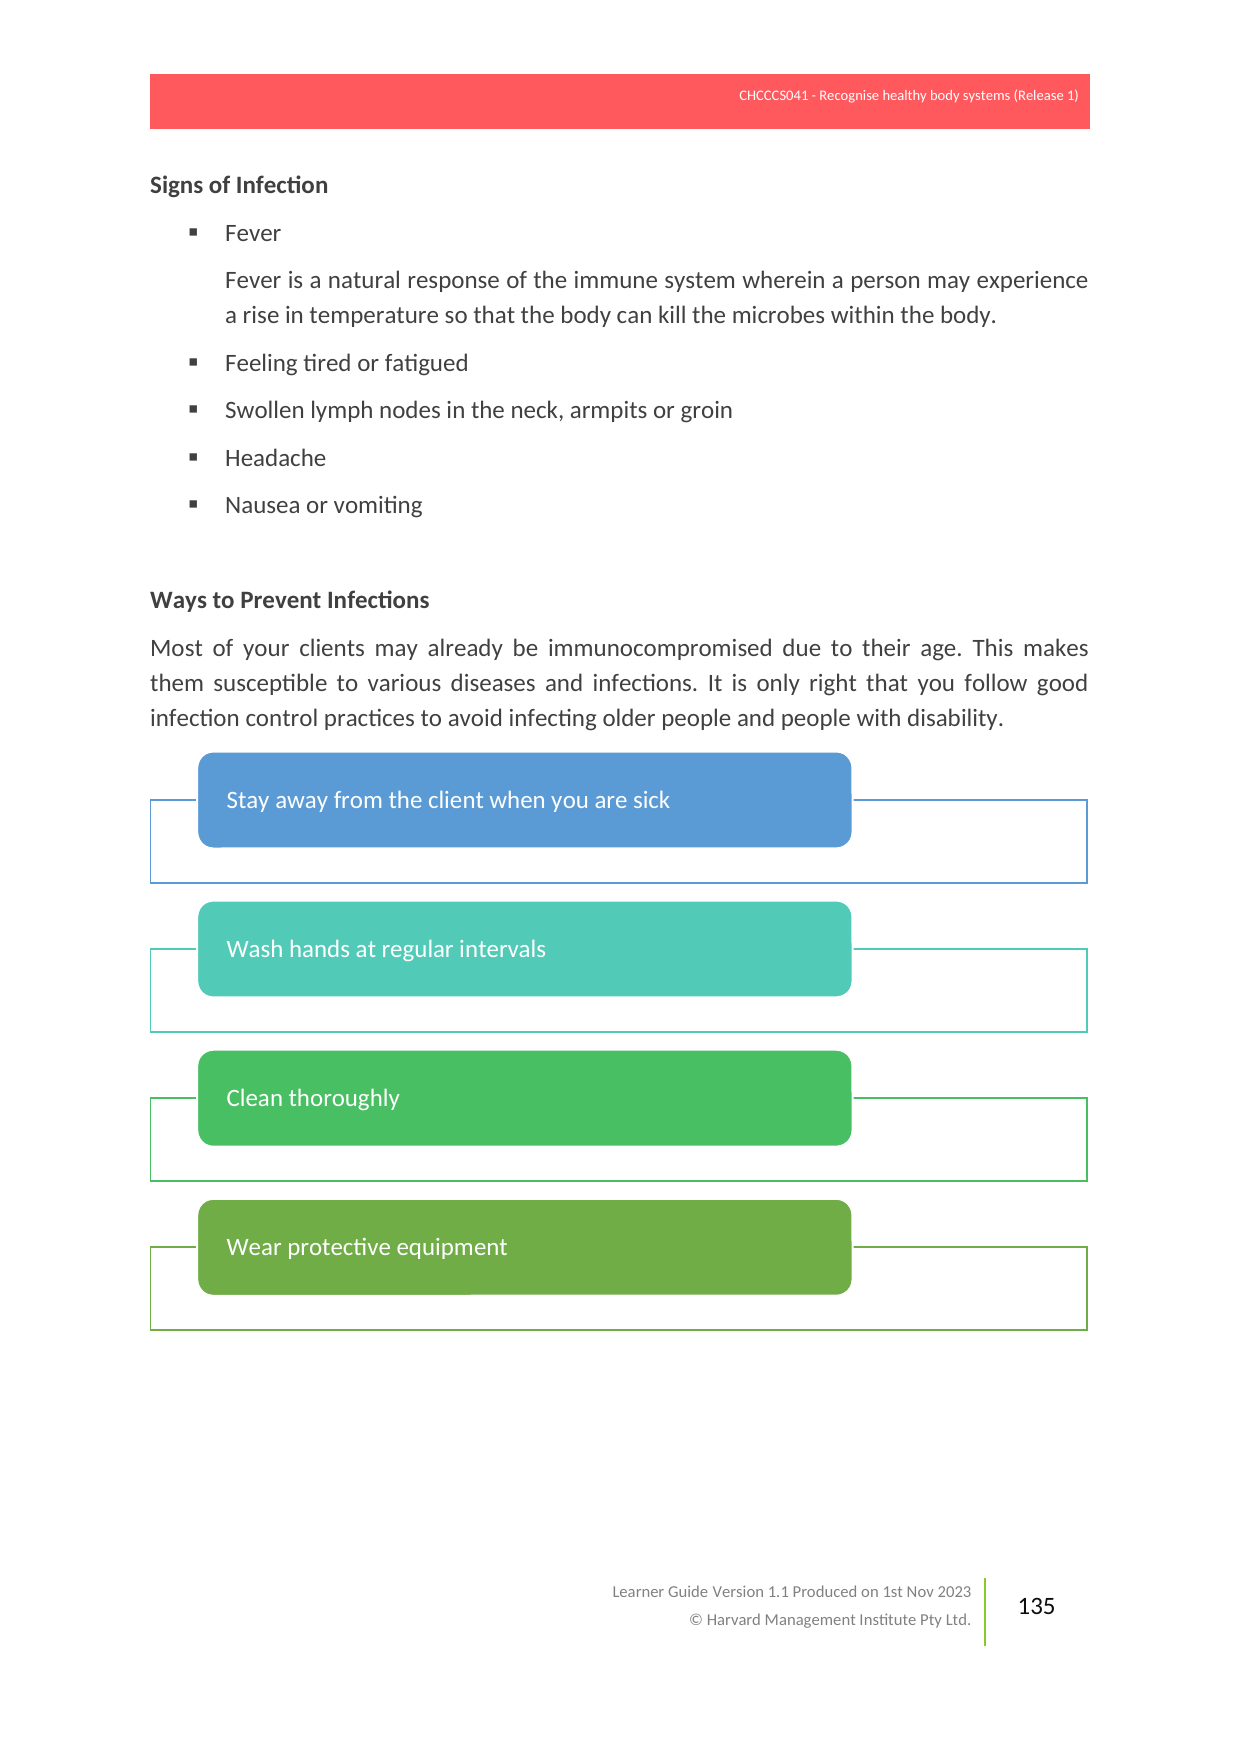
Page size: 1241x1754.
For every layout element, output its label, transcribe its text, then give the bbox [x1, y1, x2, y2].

text Ways to Prevent Infections [150, 584, 1090, 615]
list Nausea or vomiting [187, 489, 1090, 520]
list Feeling tired or fatigued [187, 347, 1090, 377]
list Swollen lymph nodes in the neck, armpits or groin [187, 394, 1090, 425]
list Fever [187, 217, 1090, 247]
list Headache [187, 442, 1090, 472]
text Signs of Infection [150, 169, 1090, 200]
text Fever is a natural response of the immune system wherein a person may experience a rise in temperature so that the body can kill the microbes within the body. [225, 264, 1090, 330]
text Most of your clients may already be immunocompromised due to their age. This makes them susceptible to various diseases and infections. It is only right that you follow good infection control practices to avoid infecting older people and people with disability. [150, 632, 1090, 732]
